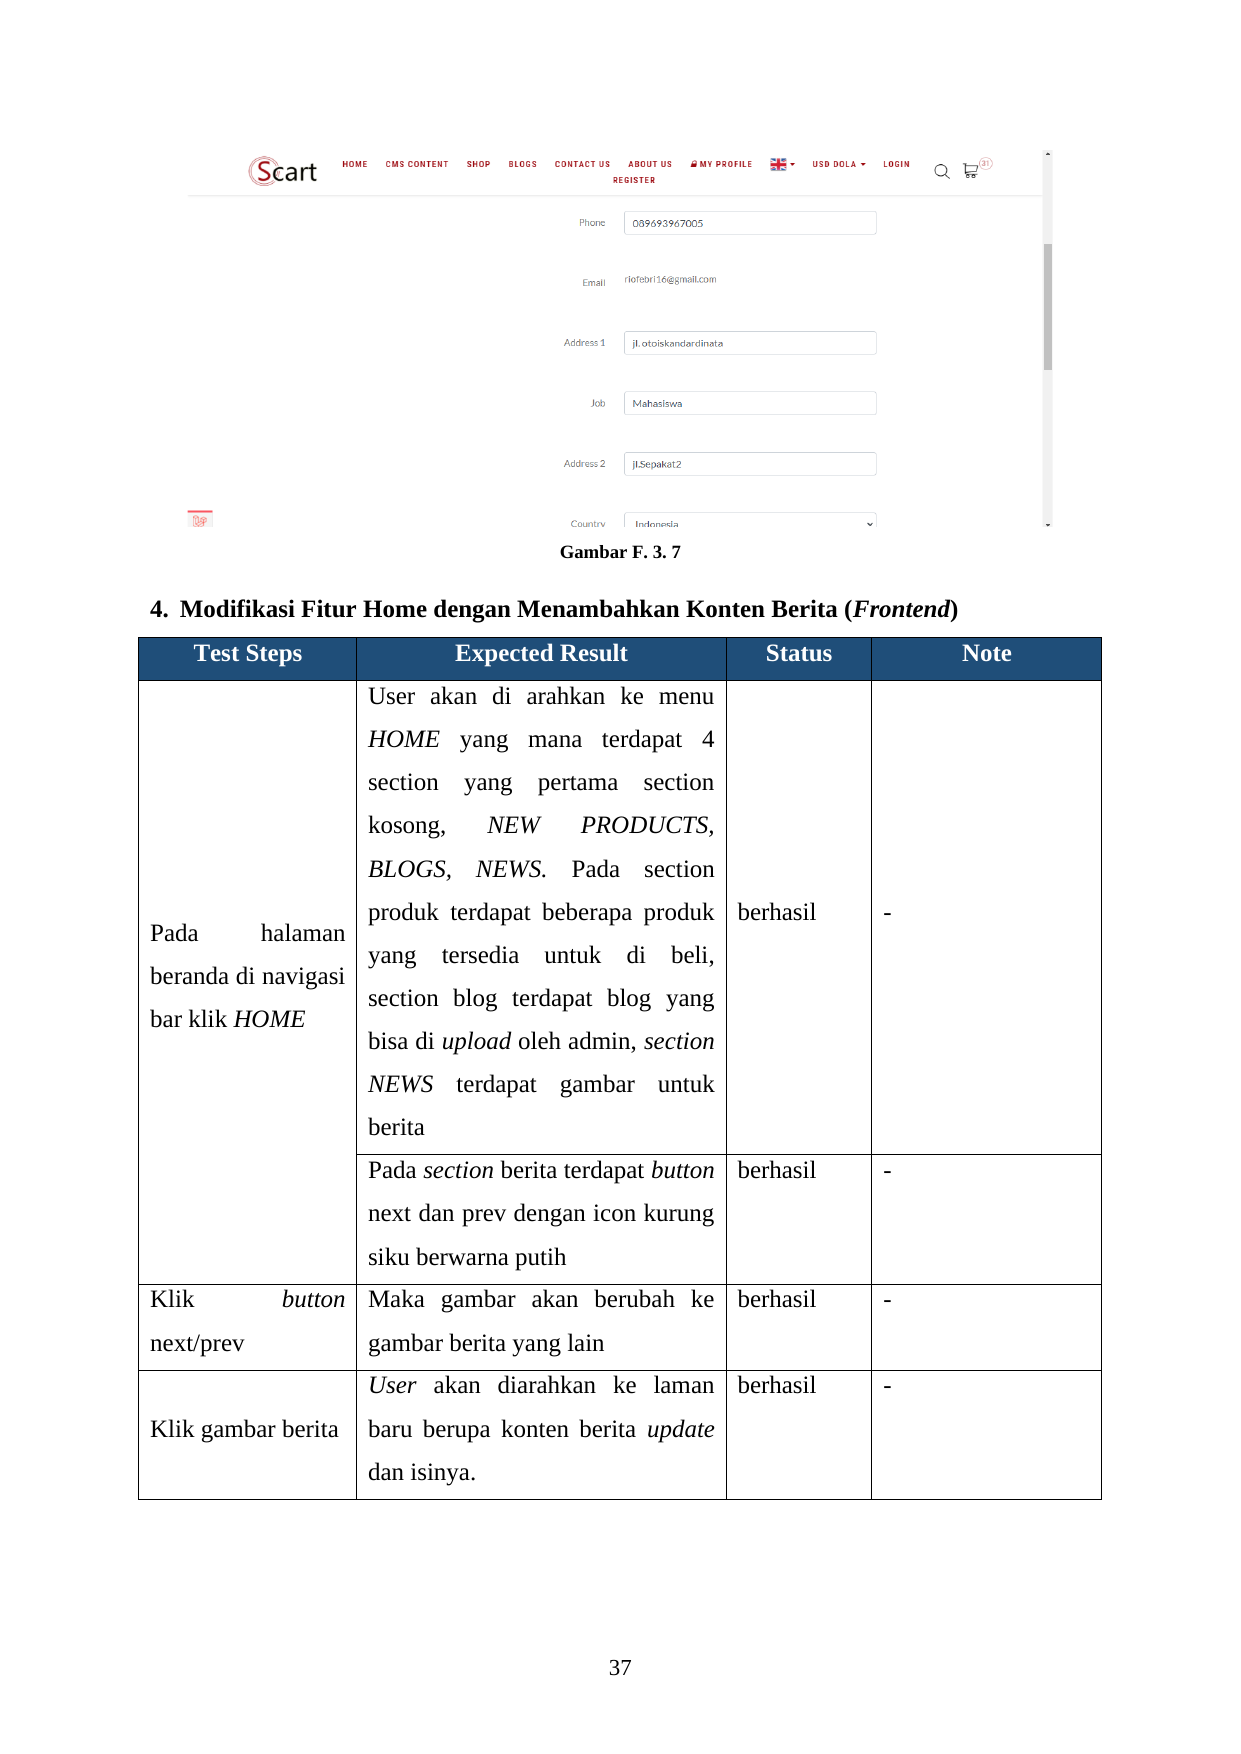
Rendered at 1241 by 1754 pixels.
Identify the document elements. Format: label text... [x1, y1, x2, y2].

table_cell - [872, 1285, 1101, 1369]
subtitle Modifikasi Fitur Home dengan Menambahkan Konten Berita (Frontend) [150, 594, 1090, 623]
table_cell User akan diarahkan ke laman baru berupa konten berita update dan isinya. [357, 1371, 726, 1499]
table_cell berhasil [727, 1155, 871, 1283]
table_cell Klik gambar berita [139, 1371, 356, 1499]
table_header Note [872, 638, 1101, 680]
table_cell Pada section berita terdapat button next dan prev dengan icon kurung siku berwarna putih [357, 1155, 726, 1283]
table_cell - [872, 1155, 1101, 1283]
table_cell - [872, 681, 1101, 1154]
table_cell berhasil [727, 1285, 871, 1369]
table_cell Maka gambar akan berubah ke gambar berita yang lain [357, 1285, 726, 1369]
table_cell Pada halaman beranda di navigasi bar klik HOME [139, 681, 356, 1283]
text Gambar F. 3. 7 [150, 541, 1090, 563]
table_cell - [872, 1371, 1101, 1499]
table_header Expected Result [357, 638, 726, 680]
table_header Test Steps [139, 638, 356, 680]
picture [187, 150, 1053, 527]
table_header Status [727, 638, 871, 680]
table_cell berhasil [727, 681, 871, 1154]
table_cell Klik button next/prev [139, 1285, 356, 1369]
table_cell berhasil [727, 1371, 871, 1499]
table_cell User akan di arahkan ke menu HOME yang mana terdapat 4 section yang pertama section kosong, NEW PRODUCTS, BLOGS, NEWS. Pada section produk terdapat beberapa produk yang tersedia untuk di beli, section blog terdapat blog yang bisa di upload oleh admin, section NEWS terdapat gambar untuk berita [357, 681, 726, 1154]
